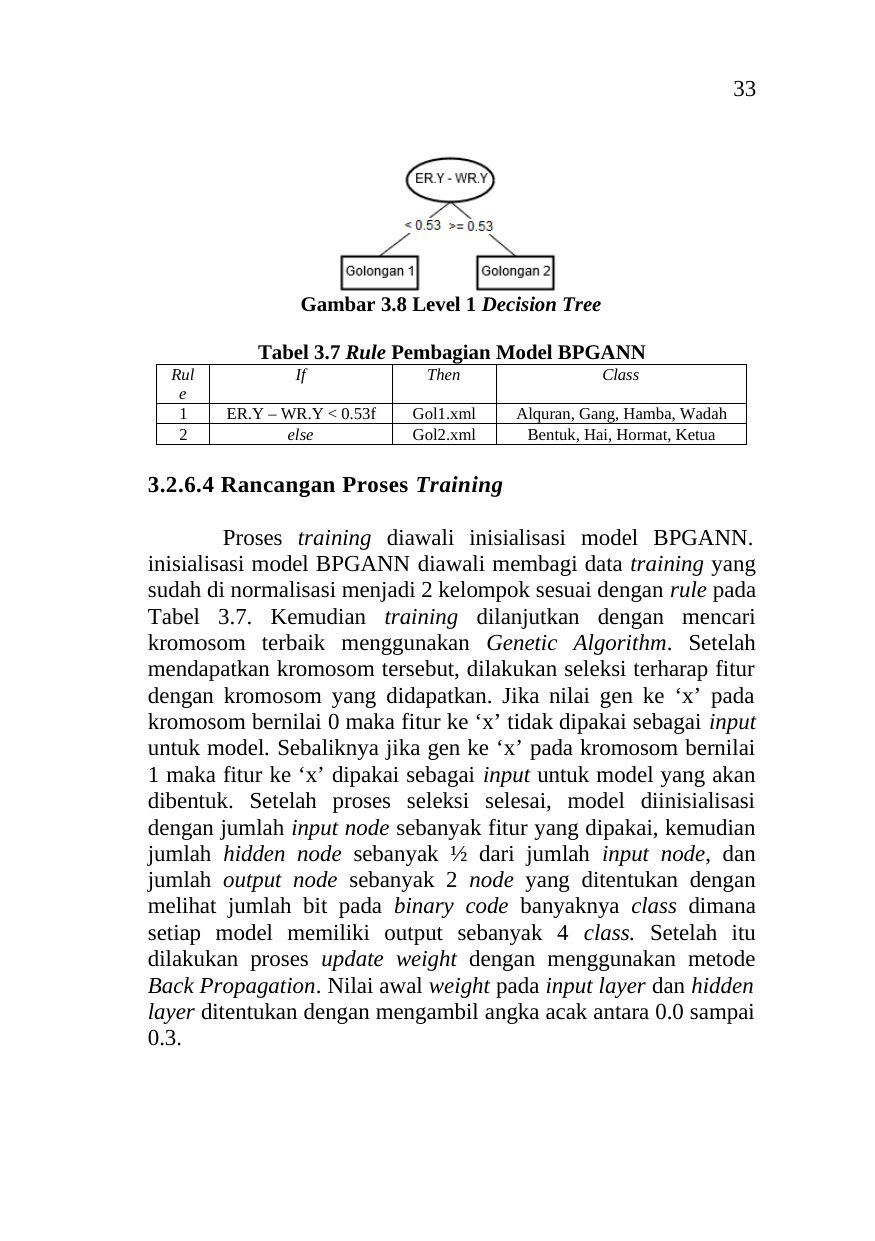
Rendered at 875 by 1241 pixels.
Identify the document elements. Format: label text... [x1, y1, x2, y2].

table_header If [210, 365, 392, 403]
subtitle 3.2.6.4 Rancangan Proses Training [148, 471, 756, 497]
table_cell Gol2.xml [393, 424, 496, 443]
text Proses training diawali inisialisasi model BPGANN. inisialisasi model BPGANN diawali membagi data training yang sudah di normalisasi menjadi 2 kelompok sesuai dengan rule pada Tabel 3.7. Kemudian training dilanjutkan dengan mencari kromosom terbaik menggunakan Genetic Algorithm. Setelah mendapatkan kromosom tersebut, dilakukan seleksi terharap fitur dengan kromosom yang didapatkan. Jika nilai gen ke ‘x’ pada kromosom bernilai 0 maka fitur ke ‘x’ tidak dipakai sebagai input untuk model. Sebaliknya jika gen ke ‘x’ pada kromosom bernilai 1 maka fitur ke ‘x’ dipakai sebagai input untuk model yang akan dibentuk. Setelah proses seleksi selesai, model diinisialisasi dengan jumlah input node sebanyak fitur yang dipakai, kemudian jumlah hidden node sebanyak ½ dari jumlah input node, dan jumlah output node sebanyak 2 node yang ditentukan dengan melihat jumlah bit pada binary code banyaknya class dimana setiap model memiliki output sebanyak 4 class. Setelah itu dilakukan proses update weight dengan menggunakan metode Back Propagation. Nilai awal weight pada input layer dan hidden layer ditentukan dengan mengambil angka acak antara 0.0 sampai 0.3. [148, 524, 756, 1051]
table_cell Gol1.xml [393, 404, 496, 423]
picture [325, 147, 579, 292]
table_cell 1 [157, 404, 209, 423]
table_cell Bentuk, Hai, Hormat, Ketua [497, 424, 746, 443]
list Tabel 3.7 Rule Pembagian Model BPGANN [148, 340, 756, 364]
table_header Class [497, 365, 746, 403]
table_cell else [210, 424, 392, 443]
table_cell ER.Y – WR.Y < 0.53f [210, 404, 392, 423]
table_cell 2 [157, 424, 209, 443]
table_header Then [393, 365, 496, 403]
table_header Rule [157, 365, 209, 403]
table_cell Alquran, Gang, Hamba, Wadah [497, 404, 746, 423]
list Gambar 3.8 Level 1 Decision Tree [148, 292, 756, 316]
